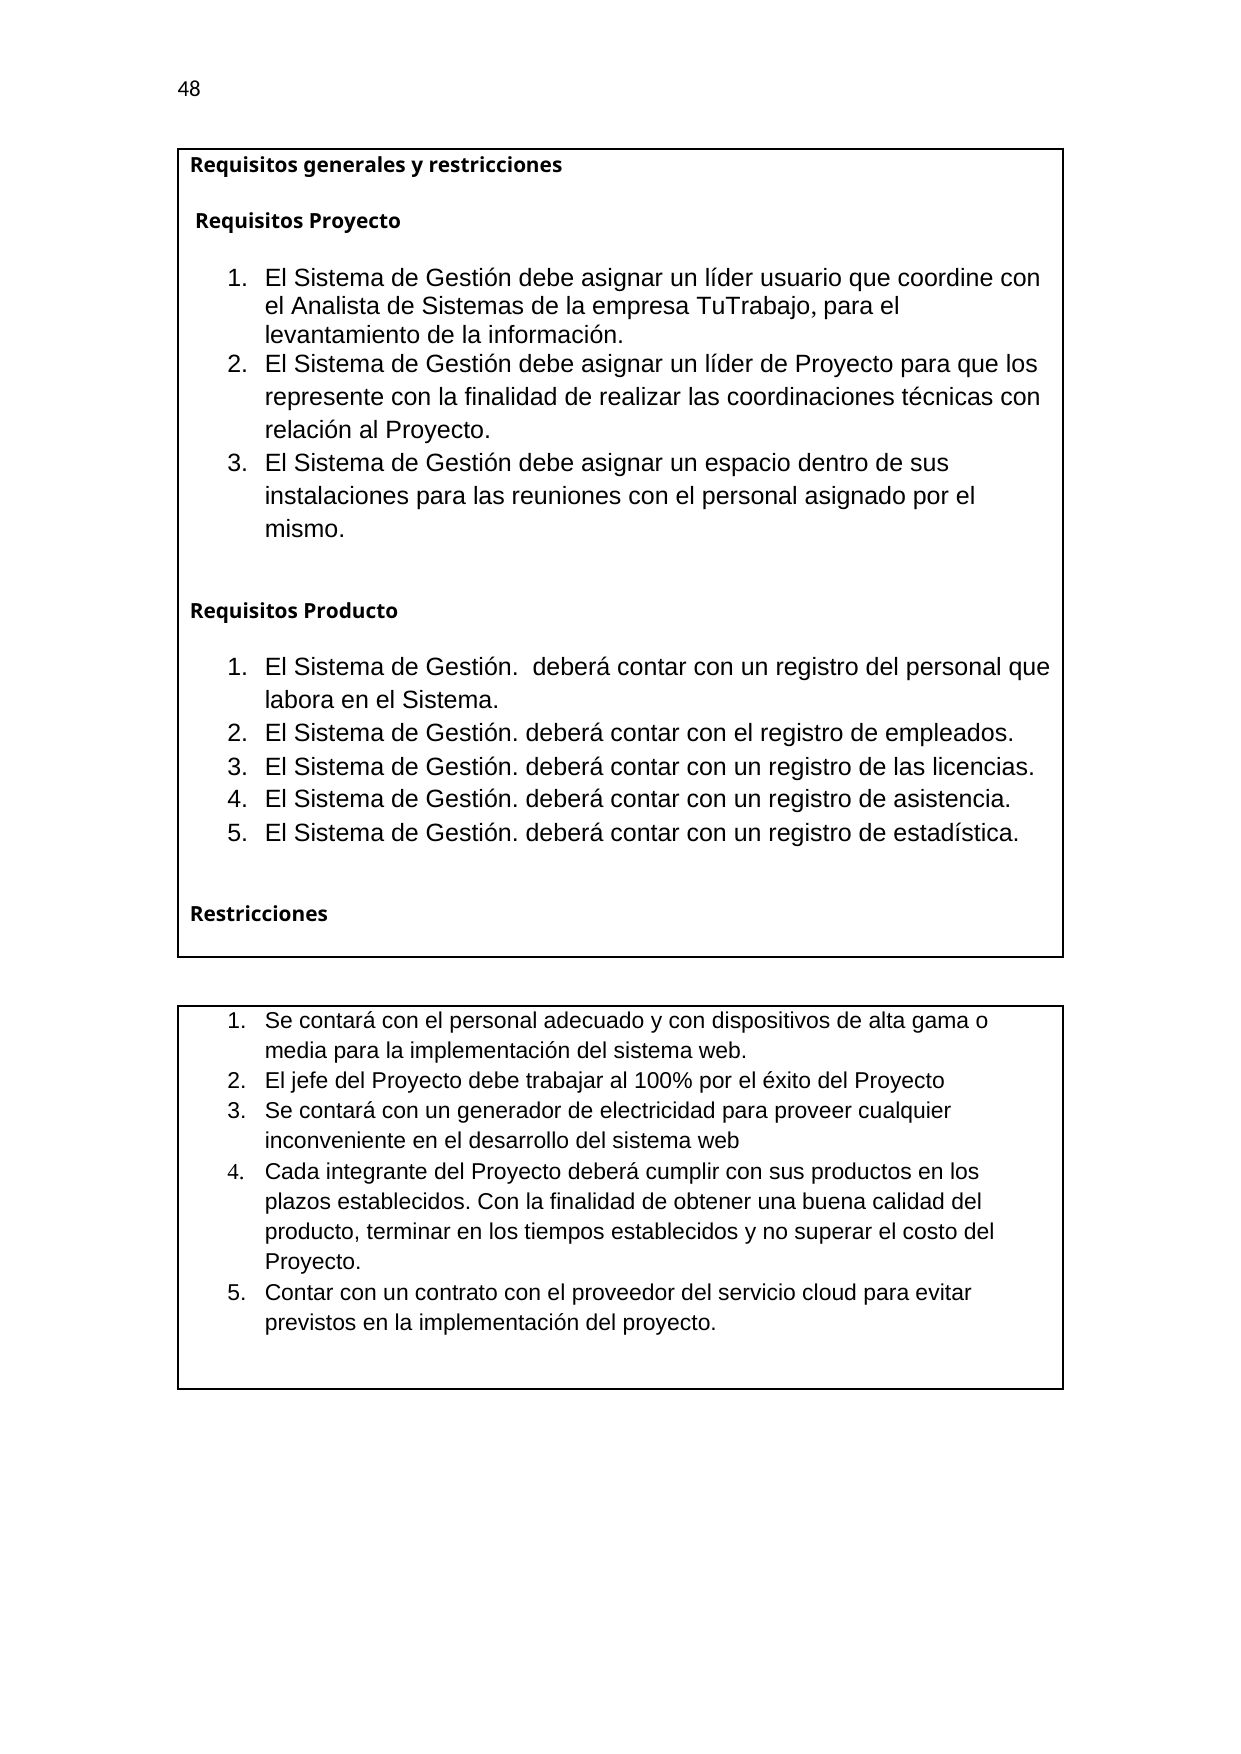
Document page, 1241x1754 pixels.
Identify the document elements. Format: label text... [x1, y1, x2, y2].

table_cell Requisitos generales y restricciones Requisitos Proyecto El Sistema de Gestión debe asignar un líder usuario que coordine con el Analista de Sistemas de la empresa TuTrabajo, para el levantamiento de la información. El Sistema de Gestión debe asignar un líder de Proyecto para que los represente con la finalidad de realizar las coordinaciones técnicas con relación al Proyecto. El Sistema de Gestión debe asignar un espacio dentro de sus instalaciones para las reuniones con el personal asignado por el mismo. Requisitos Producto El Sistema de Gestión. deberá contar con un registro del personal que labora en el Sistema. El Sistema de Gestión. deberá contar con el registro de empleados. El Sistema de Gestión. deberá contar con un registro de las licencias. El Sistema de Gestión. deberá contar con un registro de asistencia. El Sistema de Gestión. deberá contar con un registro de estadística. Restricciones [179, 150, 1062, 956]
table_header Se contará con el personal adecuado y con dispositivos de alta gama o media para la implementación del sistema web. El jefe del Proyecto debe trabajar al 100% por el éxito del Proyecto Se contará con un generador de electricidad para proveer cualquier inconveniente en el desarrollo del sistema web Cada integrante del Proyecto deberá cumplir con sus productos en los plazos establecidos. Con la finalidad de obtener una buena calidad del producto, terminar en los tiempos establecidos y no superar el costo del Proyecto. Contar con un contrato con el proveedor del servicio cloud para evitar previstos en la implementación del proyecto. [179, 1007, 1062, 1388]
